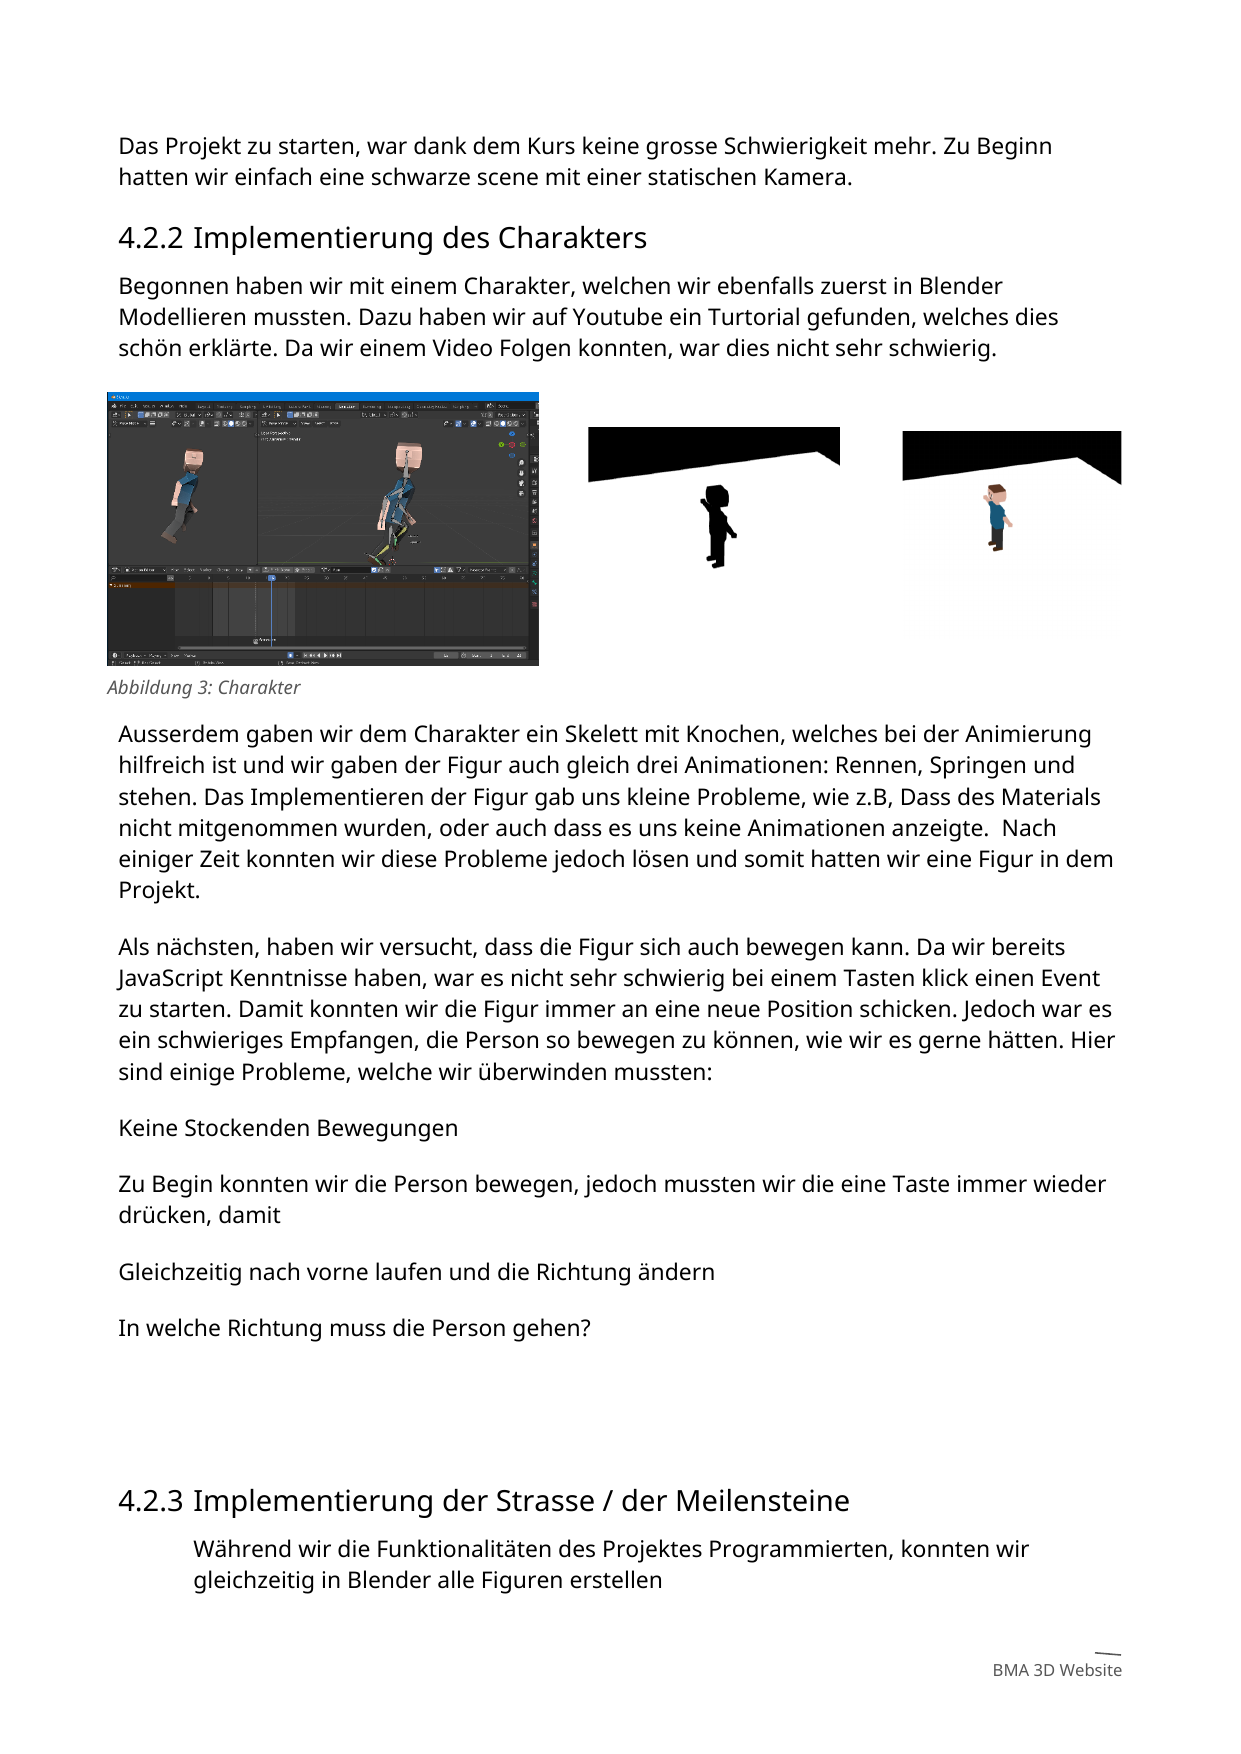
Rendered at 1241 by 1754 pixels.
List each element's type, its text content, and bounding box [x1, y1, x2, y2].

text Während wir die Funktionalitäten des Projektes Programmierten, konnten wir gleichzeitig in Blender alle Figuren erstellen [193, 1533, 1122, 1595]
subtitle Implementierung der Strasse / der Meilensteine [118, 1481, 1122, 1520]
text Als nächsten, haben wir versucht, dass die Figur sich auch bewegen kann. Da wir bereits JavaScript Kenntnisse haben, war es nicht sehr schwierig bei einem Tasten klick einen Event zu starten. Damit konnten wir die Figur immer an eine neue Position schicken. Jedoch war es ein schwieriges Empfangen, die Person so bewegen zu können, wie wir es gerne hätten. Hier sind einige Probleme, welche wir überwinden mussten: [118, 931, 1122, 1087]
picture [107, 392, 539, 666]
text Begonnen haben wir mit einem Charakter, welchen wir ebenfalls zuerst in Blender Modellieren mussten. Dazu haben wir auf Youtube ein Turtorial gefunden, welches dies schön erklärte. Da wir einem Video Folgen konnten, war dies nicht sehr schwierig. Ausserdem gaben wir dem Charakter ein Skelett mit Knochen, welches bei der Animierung hilfreich ist und wir gaben der Figur auch gleich drei Animationen: Rennen, Springen und stehen. Das Implementieren der Figur gab uns kleine Probleme, wie z.B, Dass des Materials nicht mitgenommen wurden, oder auch dass es uns keine Animationen anzeigte. Nach einiger Zeit konnten wir diese Probleme jedoch lösen und somit hatten wir eine Figur in dem Projekt. [118, 718, 1122, 906]
picture [902, 431, 1122, 639]
picture [588, 427, 840, 629]
subtitle Implementierung des Charakters [118, 218, 1122, 257]
text In welche Richtung muss die Person gehen? [118, 1312, 1122, 1343]
text Keine Stockenden Bewegungen [118, 1112, 1122, 1143]
text Gleichzeitig nach vorne laufen und die Richtung ändern [118, 1256, 1122, 1287]
text Das Projekt zu starten, war dank dem Kurs keine grosse Schwierigkeit mehr. Zu Beginn hatten wir einfach eine schwarze scene mit einer statischen Kamera. [118, 130, 1122, 193]
text Zu Begin konnten wir die Person bewegen, jedoch mussten wir die eine Taste immer wieder drücken, damit [118, 1168, 1122, 1231]
